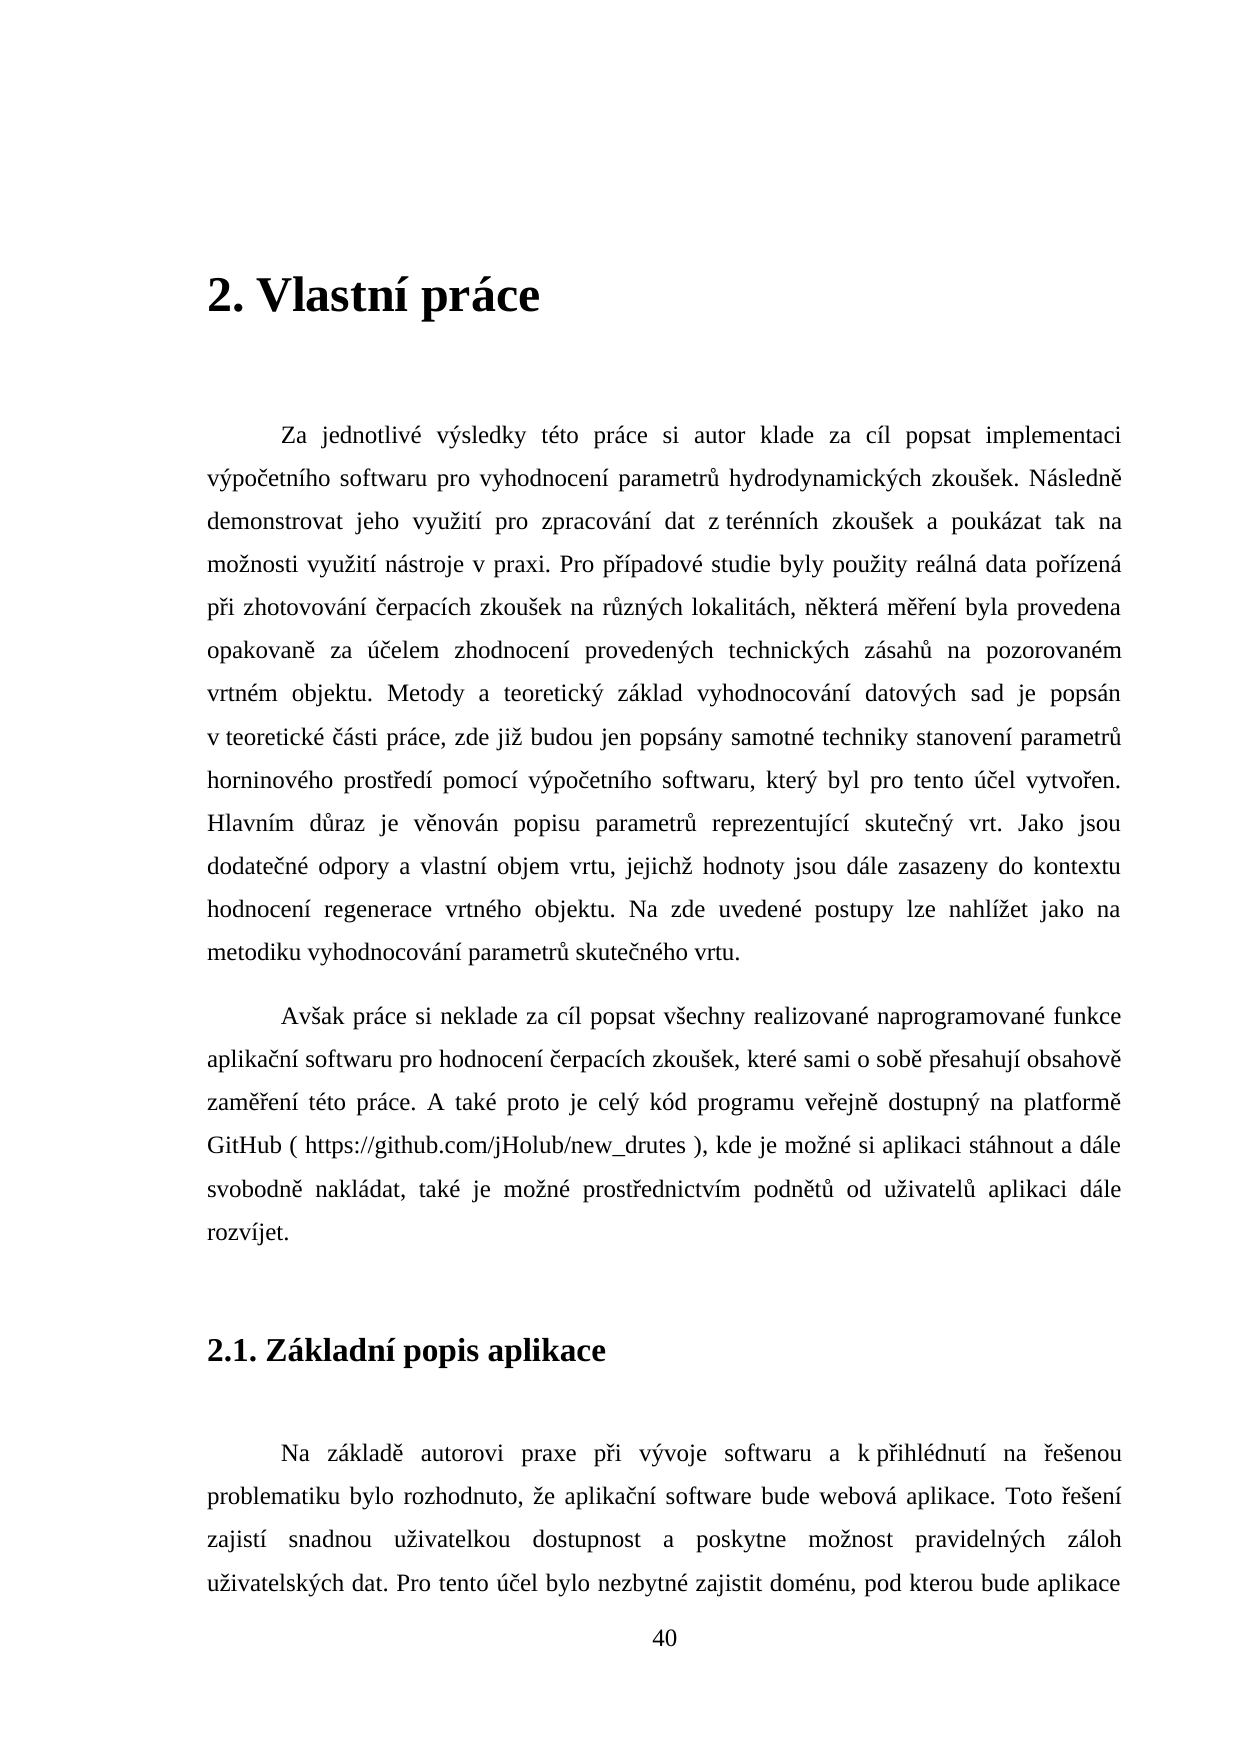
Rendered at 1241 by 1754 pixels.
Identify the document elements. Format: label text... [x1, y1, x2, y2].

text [207, 1438, 1122, 1596]
subtitle 2.1. Základní popis aplikace [207, 1331, 1122, 1369]
text Za jednotlivé výsledky této práce si autor klade za cíl popsat implementaci výpočetního softwaru pro vyhodnocení parametrů hydrodynamických zkoušek. Následně demonstrovat jeho využití pro zpracování dat z terénních zkoušek a poukázat tak na možnosti využití nástroje v praxi. Pro případové studie byly použity reálná data pořízená při zhotovování čerpacích zkoušek na různých lokalitách, některá měření byla provedena opakovaně za účelem zhodnocení provedených technických zásahů na pozorovaném vrtném objektu. Metody a teoretický základ vyhodnocování datových sad je popsán v teoretické části práce, zde již budou jen popsány samotné techniky stanovení parametrů horninového prostředí pomocí výpočetního softwaru, který byl pro tento účel vytvořen. Hlavním důraz je věnován popisu parametrů reprezentující skutečný vrt. Jako jsou dodatečné odpory a vlastní objem vrtu, jejichž hodnoty jsou dále zasazeny do kontextu hodnocení regenerace vrtného objektu. Na zde uvedené postupy lze nahlížet jako na metodiku vyhodnocování parametrů skutečného vrtu. [207, 420, 1122, 966]
subtitle 2. Vlastní práce [207, 265, 1122, 322]
text Avšak práce si neklade za cíl popsat všechny realizované naprogramované funkce aplikační softwaru pro hodnocení čerpacích zkoušek, které sami o sobě přesahují obsahově zaměření této práce. A také proto je celý kód programu veřejně dostupný na platformě GitHub ( https://github.com/jHolub/new_drutes ), kde je možné si aplikaci stáhnout a dále svobodně nakládat, také je možné prostřednictvím podnětů od uživatelů aplikaci dále rozvíjet. [207, 1001, 1122, 1246]
